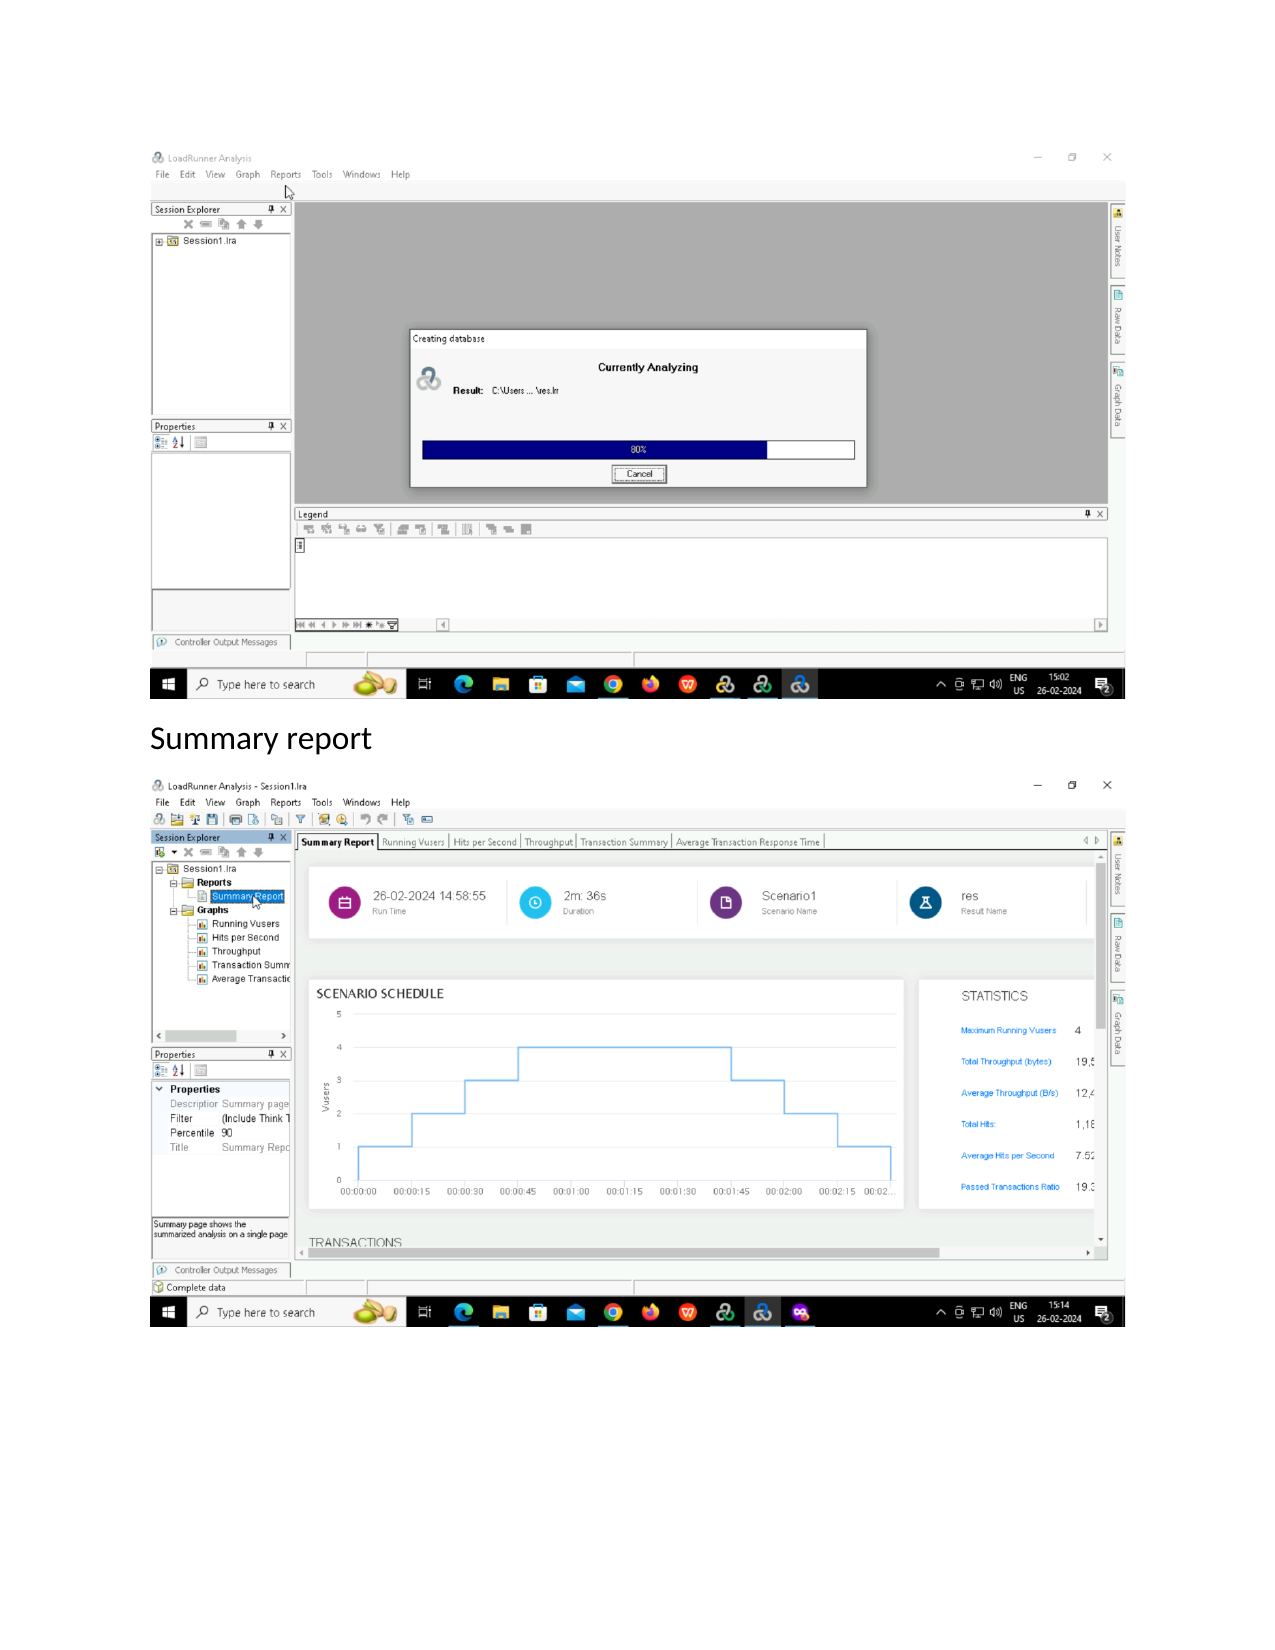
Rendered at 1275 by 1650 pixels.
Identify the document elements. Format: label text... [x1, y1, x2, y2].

picture [150, 777, 1125, 1327]
text Summary report [150, 717, 1125, 758]
picture [150, 150, 1125, 699]
